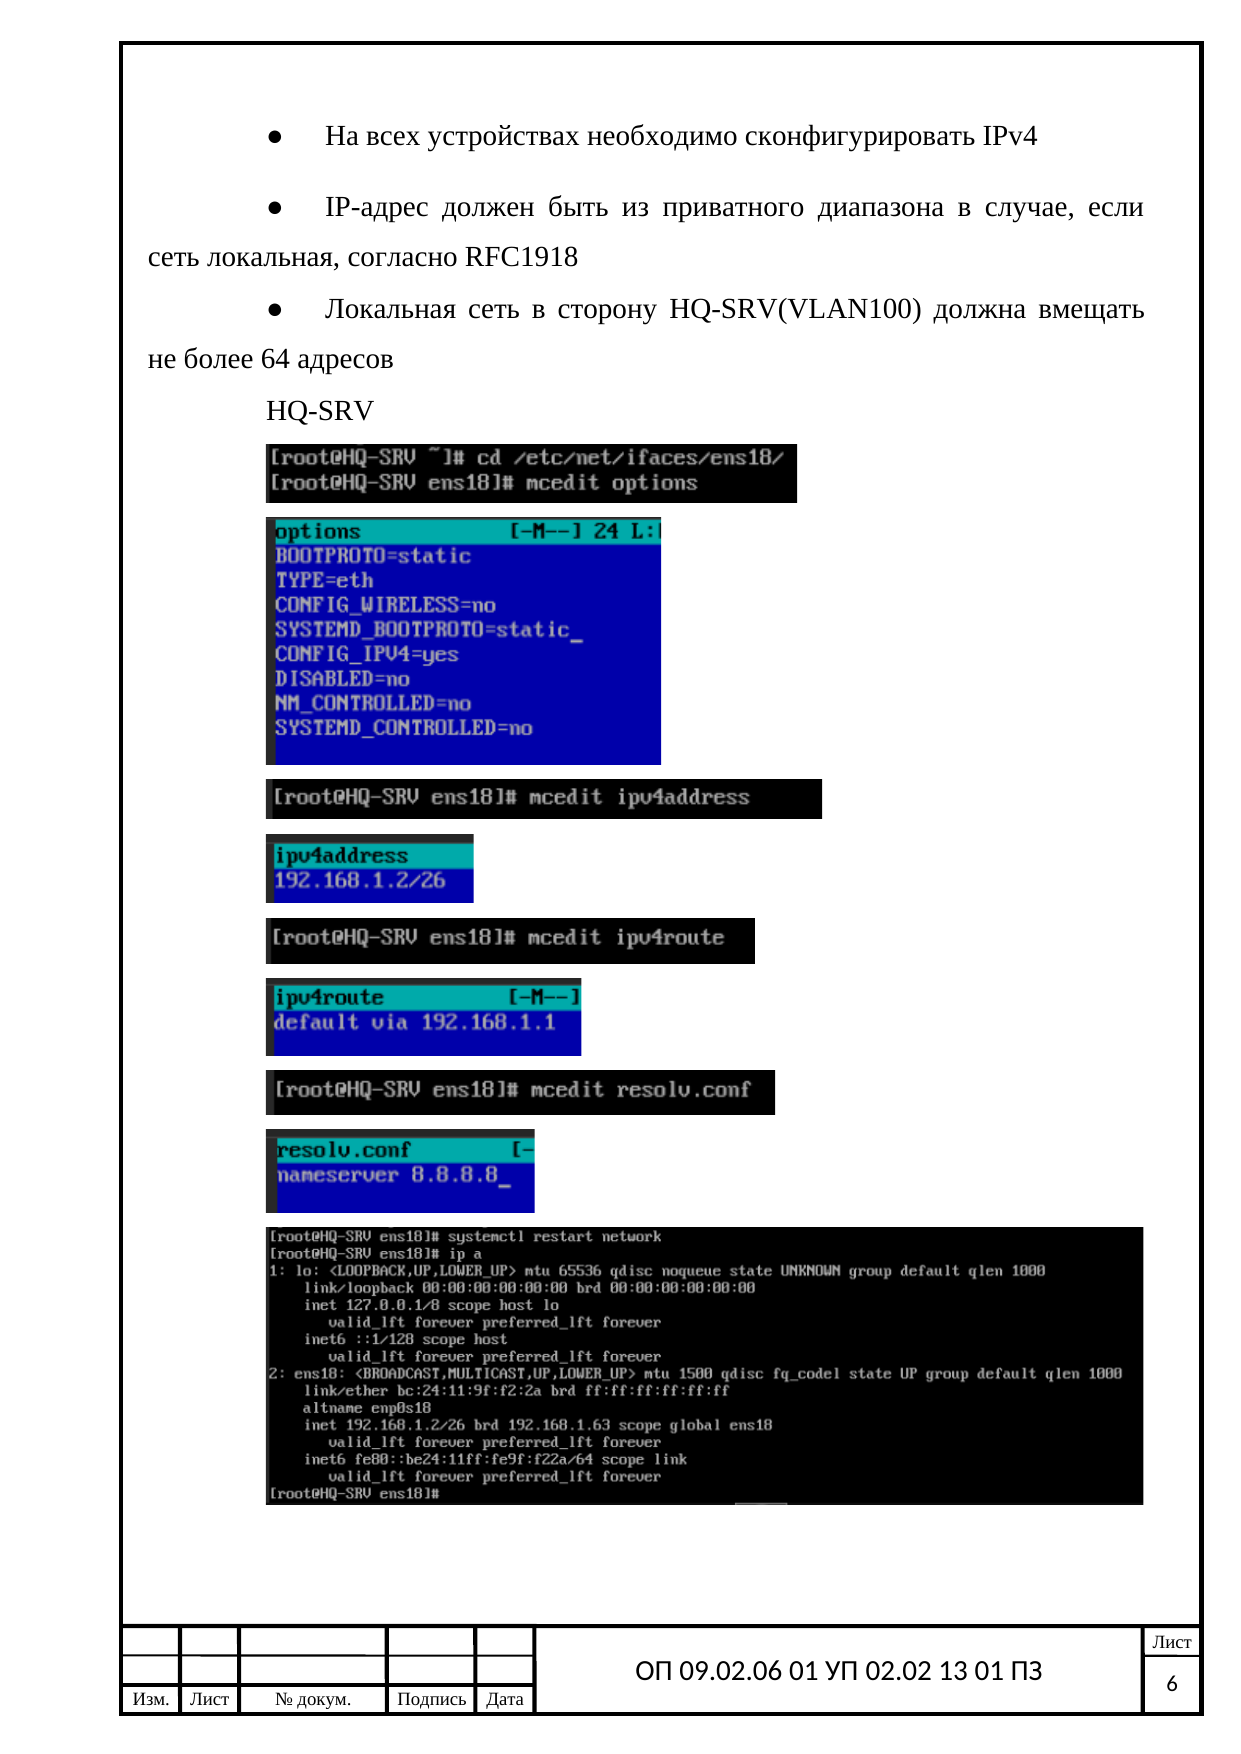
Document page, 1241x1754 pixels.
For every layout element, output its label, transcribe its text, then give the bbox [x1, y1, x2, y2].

picture [265, 1129, 535, 1213]
list На всех устройствах необходимо сконфигурировать IPv4 [148, 118, 1145, 152]
list Локальная сеть в сторону HQ-SRV(VLAN100) должна вмещать не более 64 адресов [148, 291, 1145, 374]
picture [265, 517, 662, 765]
picture [265, 918, 755, 964]
picture [265, 1227, 1144, 1505]
picture [265, 834, 474, 903]
picture [265, 444, 798, 503]
picture [265, 779, 823, 819]
picture [265, 978, 582, 1056]
text HQ-SRV [266, 393, 1145, 426]
picture [265, 1070, 776, 1115]
list IP-адрес должен быть из приватного диапазона в случае, если сеть локальная, согласно RFC1918 [148, 189, 1145, 273]
